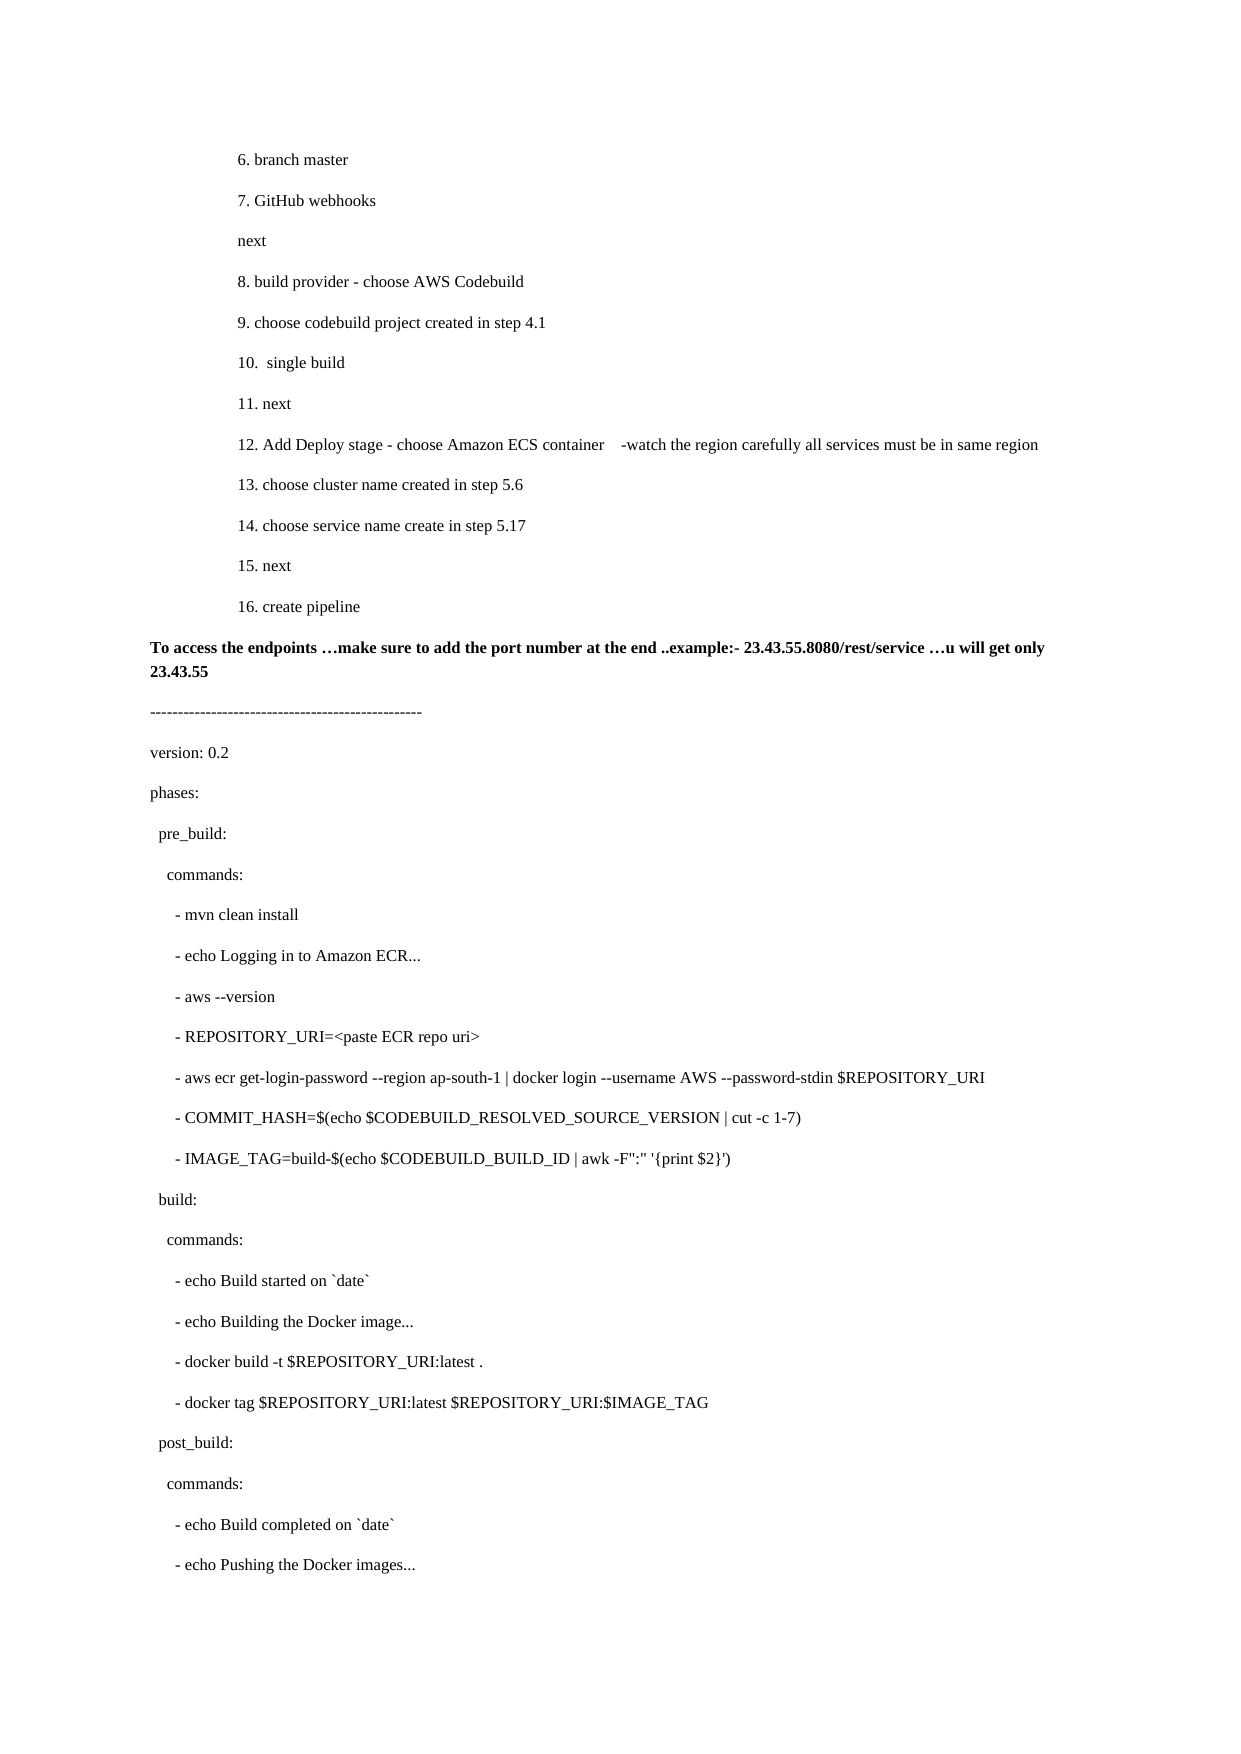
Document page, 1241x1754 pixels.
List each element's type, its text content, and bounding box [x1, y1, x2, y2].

text 12. Add Deploy stage - choose Amazon ECS container -watch the region carefully all services must be in same region [150, 434, 1090, 453]
text 6. branch master [150, 150, 1090, 169]
text - REPOSITORY_URI=<paste ECR repo uri> [150, 1027, 1090, 1046]
text - docker build -t $REPOSITORY_URI:latest . [150, 1352, 1090, 1371]
text 16. create pipeline [150, 597, 1090, 616]
text 8. build provider - choose AWS Codebuild [150, 272, 1090, 291]
text 15. next [150, 556, 1090, 575]
text commands: [150, 1474, 1090, 1493]
text phases: [150, 783, 1090, 802]
text - mvn clean install [150, 905, 1090, 924]
text 7. GitHub webhooks [150, 191, 1090, 210]
text 14. choose service name create in step 5.17 [150, 516, 1090, 535]
text - echo Build completed on `date` [150, 1514, 1090, 1534]
text version: 0.2 [150, 743, 1090, 762]
text 10. single build [150, 353, 1090, 372]
text commands: [150, 1230, 1090, 1249]
text - echo Build started on `date` [150, 1271, 1090, 1290]
text - aws ecr get-login-password --region ap-south-1 | docker login --username AWS --password-stdin $REPOSITORY_URI [150, 1068, 1090, 1087]
text - COMMIT_HASH=$(echo $CODEBUILD_RESOLVED_SOURCE_VERSION | cut -c 1-7) [150, 1108, 1090, 1127]
text - echo Pushing the Docker images... [150, 1555, 1090, 1574]
text commands: [150, 864, 1090, 884]
text - docker tag $REPOSITORY_URI:latest $REPOSITORY_URI:$IMAGE_TAG [150, 1393, 1090, 1412]
text - IMAGE_TAG=build-$(echo $CODEBUILD_BUILD_ID | awk -F":" '{print $2}') [150, 1149, 1090, 1168]
text pre_build: [150, 824, 1090, 843]
text To access the endpoints …make sure to add the port number at the end ..example:- 23.43.55.8080/rest/service …u will get only 23.43.55 [150, 637, 1090, 681]
text 9. choose codebuild project created in step 4.1 [150, 312, 1090, 332]
text 13. choose cluster name created in step 5.6 [150, 475, 1090, 494]
text ------------------------------------------------- [150, 702, 1090, 721]
text build: [150, 1189, 1090, 1209]
text - echo Logging in to Amazon ECR... [150, 946, 1090, 965]
text post_build: [150, 1433, 1090, 1452]
text - echo Building the Docker image... [150, 1311, 1090, 1331]
text - aws --version [150, 986, 1090, 1006]
text next [150, 231, 1090, 250]
text 11. next [150, 394, 1090, 413]
